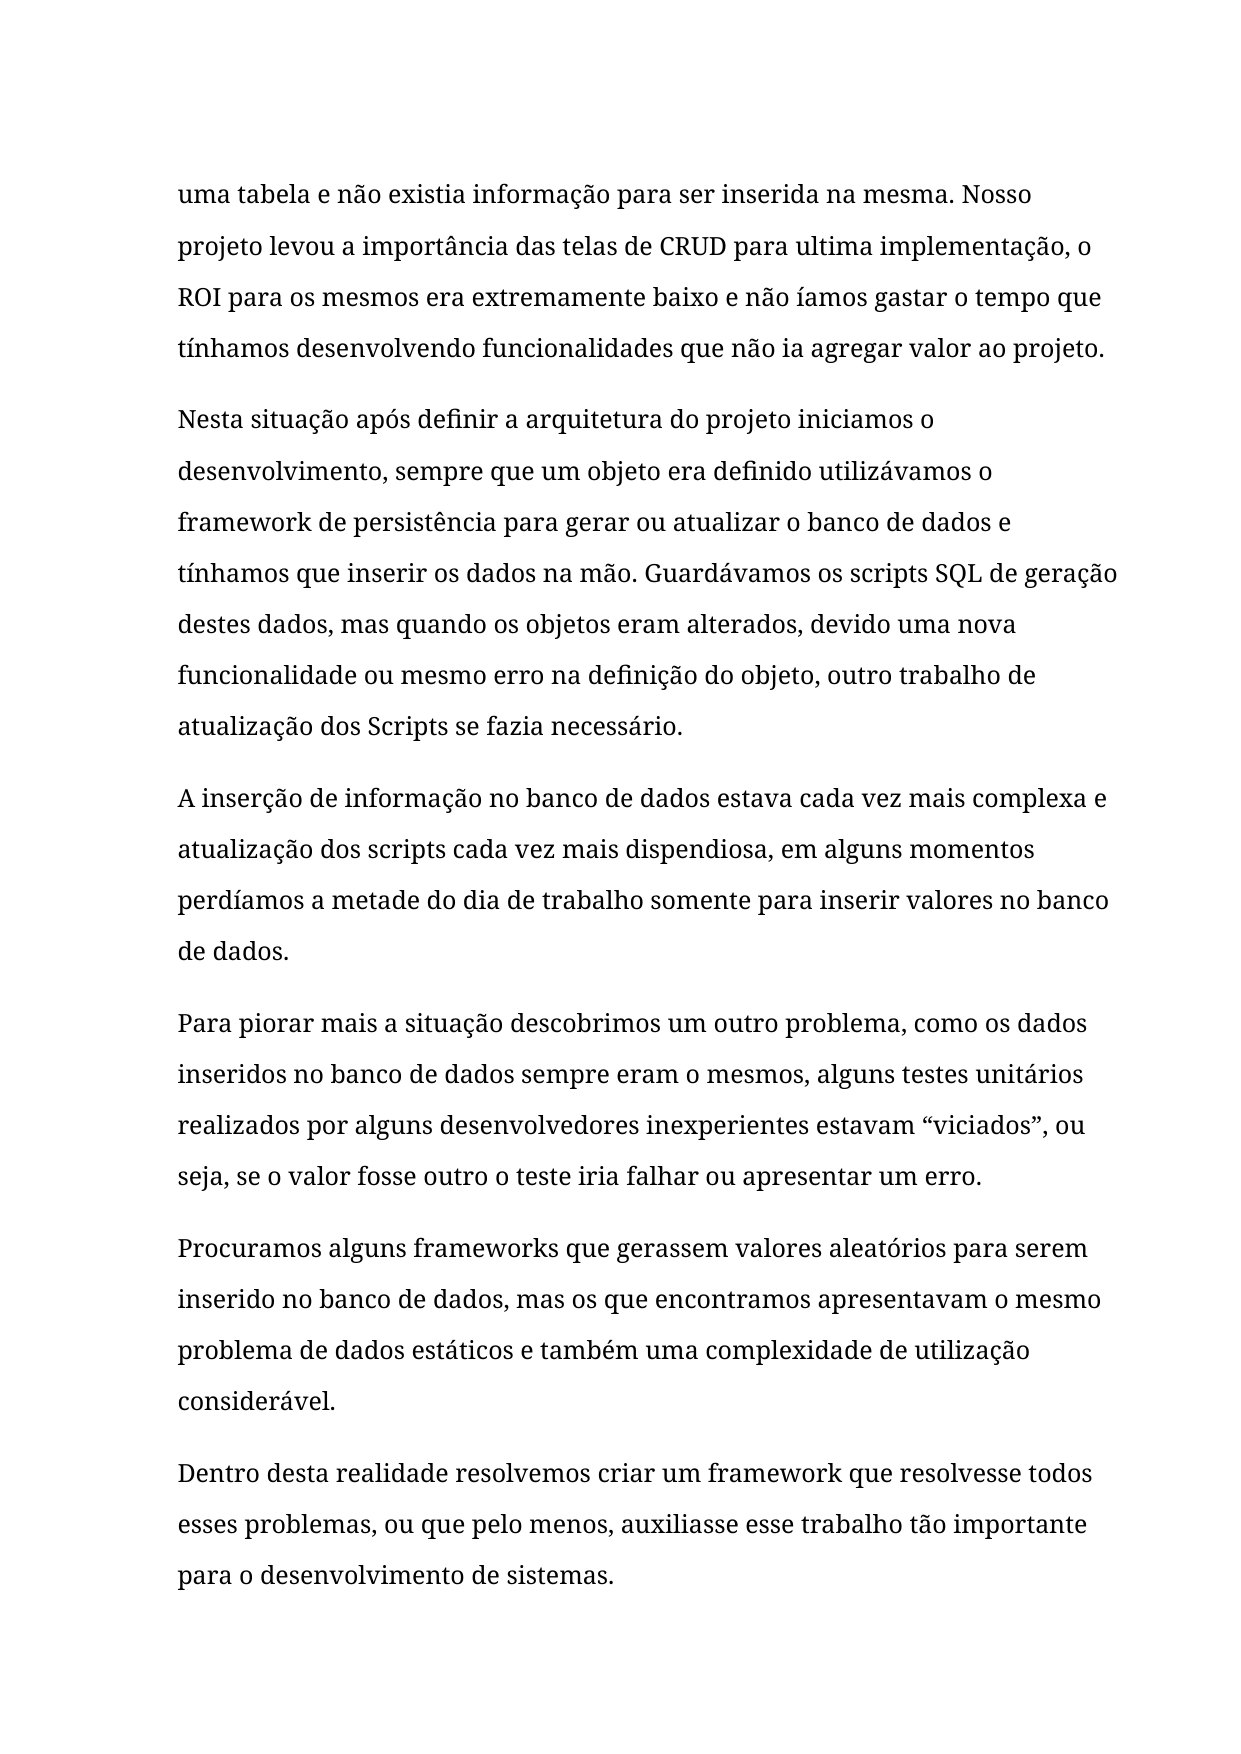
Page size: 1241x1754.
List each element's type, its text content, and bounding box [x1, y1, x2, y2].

text Procuramos alguns frameworks que gerassem valores aleatórios para serem inserido no banco de dados, mas os que encontramos apresentavam o mesmo problema de dados estáticos e também uma complexidade de utilização considerável. [177, 1230, 1122, 1417]
text Dentro desta realidade resolvemos criar um framework que resolvesse todos esses problemas, ou que pelo menos, auxiliasse esse trabalho tão importante para o desenvolvimento de sistemas. [177, 1455, 1122, 1591]
text A inserção de informação no banco de dados estava cada vez mais complexa e atualização dos scripts cada vez mais dispendiosa, em alguns momentos perdíamos a metade do dia de trabalho somente para inserir valores no banco de dados. [177, 780, 1122, 967]
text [177, 177, 1122, 364]
text Nesta situação após definir a arquitetura do projeto iniciamos o desenvolvimento, sempre que um objeto era definido utilizávamos o framework de persistência para gerar ou atualizar o banco de dados e tínhamos que inserir os dados na mão. Guardávamos os scripts SQL de geração destes dados, mas quando os objetos eram alterados, devido uma nova funcionalidade ou mesmo erro na definição do objeto, outro trabalho de atualização dos Scripts se fazia necessário. [177, 402, 1122, 742]
text Para piorar mais a situação descobrimos um outro problema, como os dados inseridos no banco de dados sempre eram o mesmos, alguns testes unitários realizados por alguns desenvolvedores inexperientes estavam “viciados”, ou seja, se o valor fosse outro o teste iria falhar ou apresentar um erro. [177, 1005, 1122, 1192]
